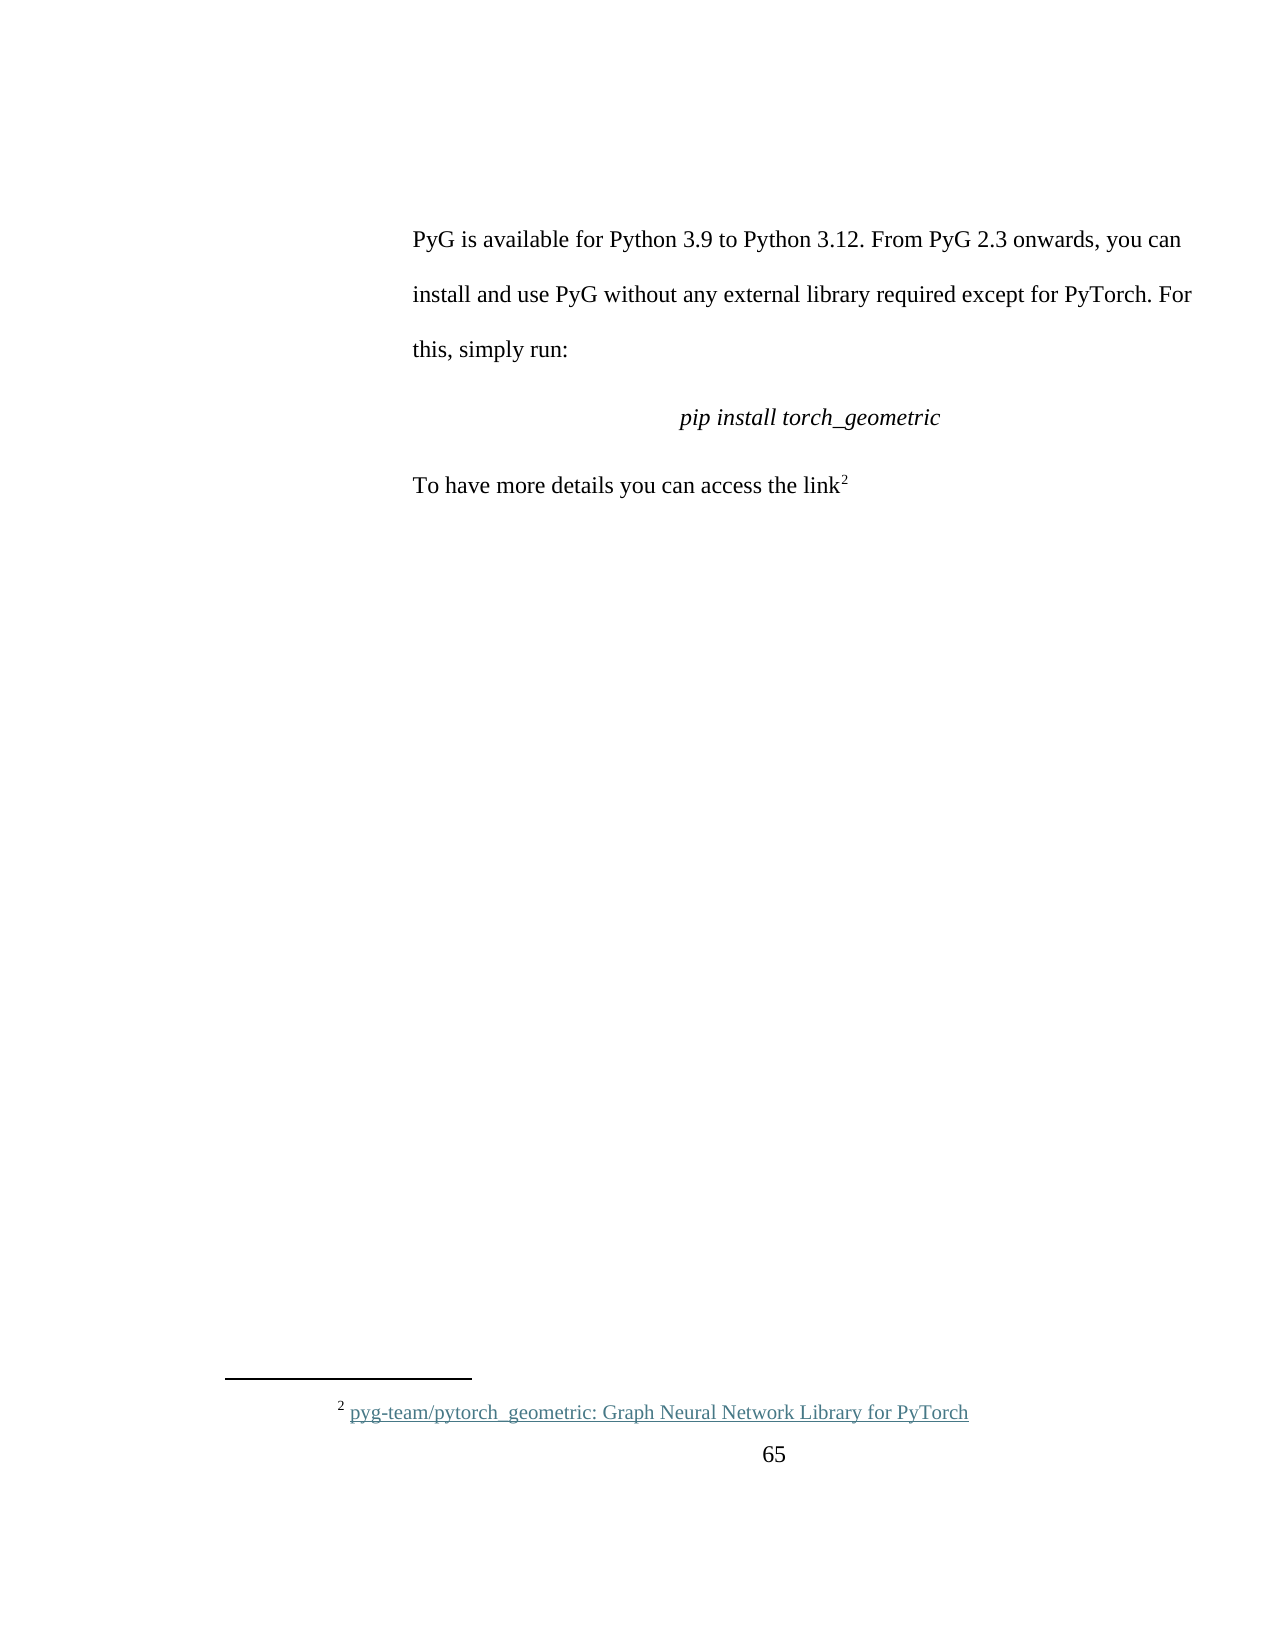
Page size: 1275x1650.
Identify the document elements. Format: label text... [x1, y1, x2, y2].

text PyG is available for Python 3.9 to Python 3.12. From PyG 2.3 onwards, you can install and use PyG without any external library required except for PyTorch. For this, simply run: [412, 225, 1210, 363]
text To have more details you can access the link [412, 471, 1210, 498]
text pip install torch_geometric [412, 403, 1210, 431]
